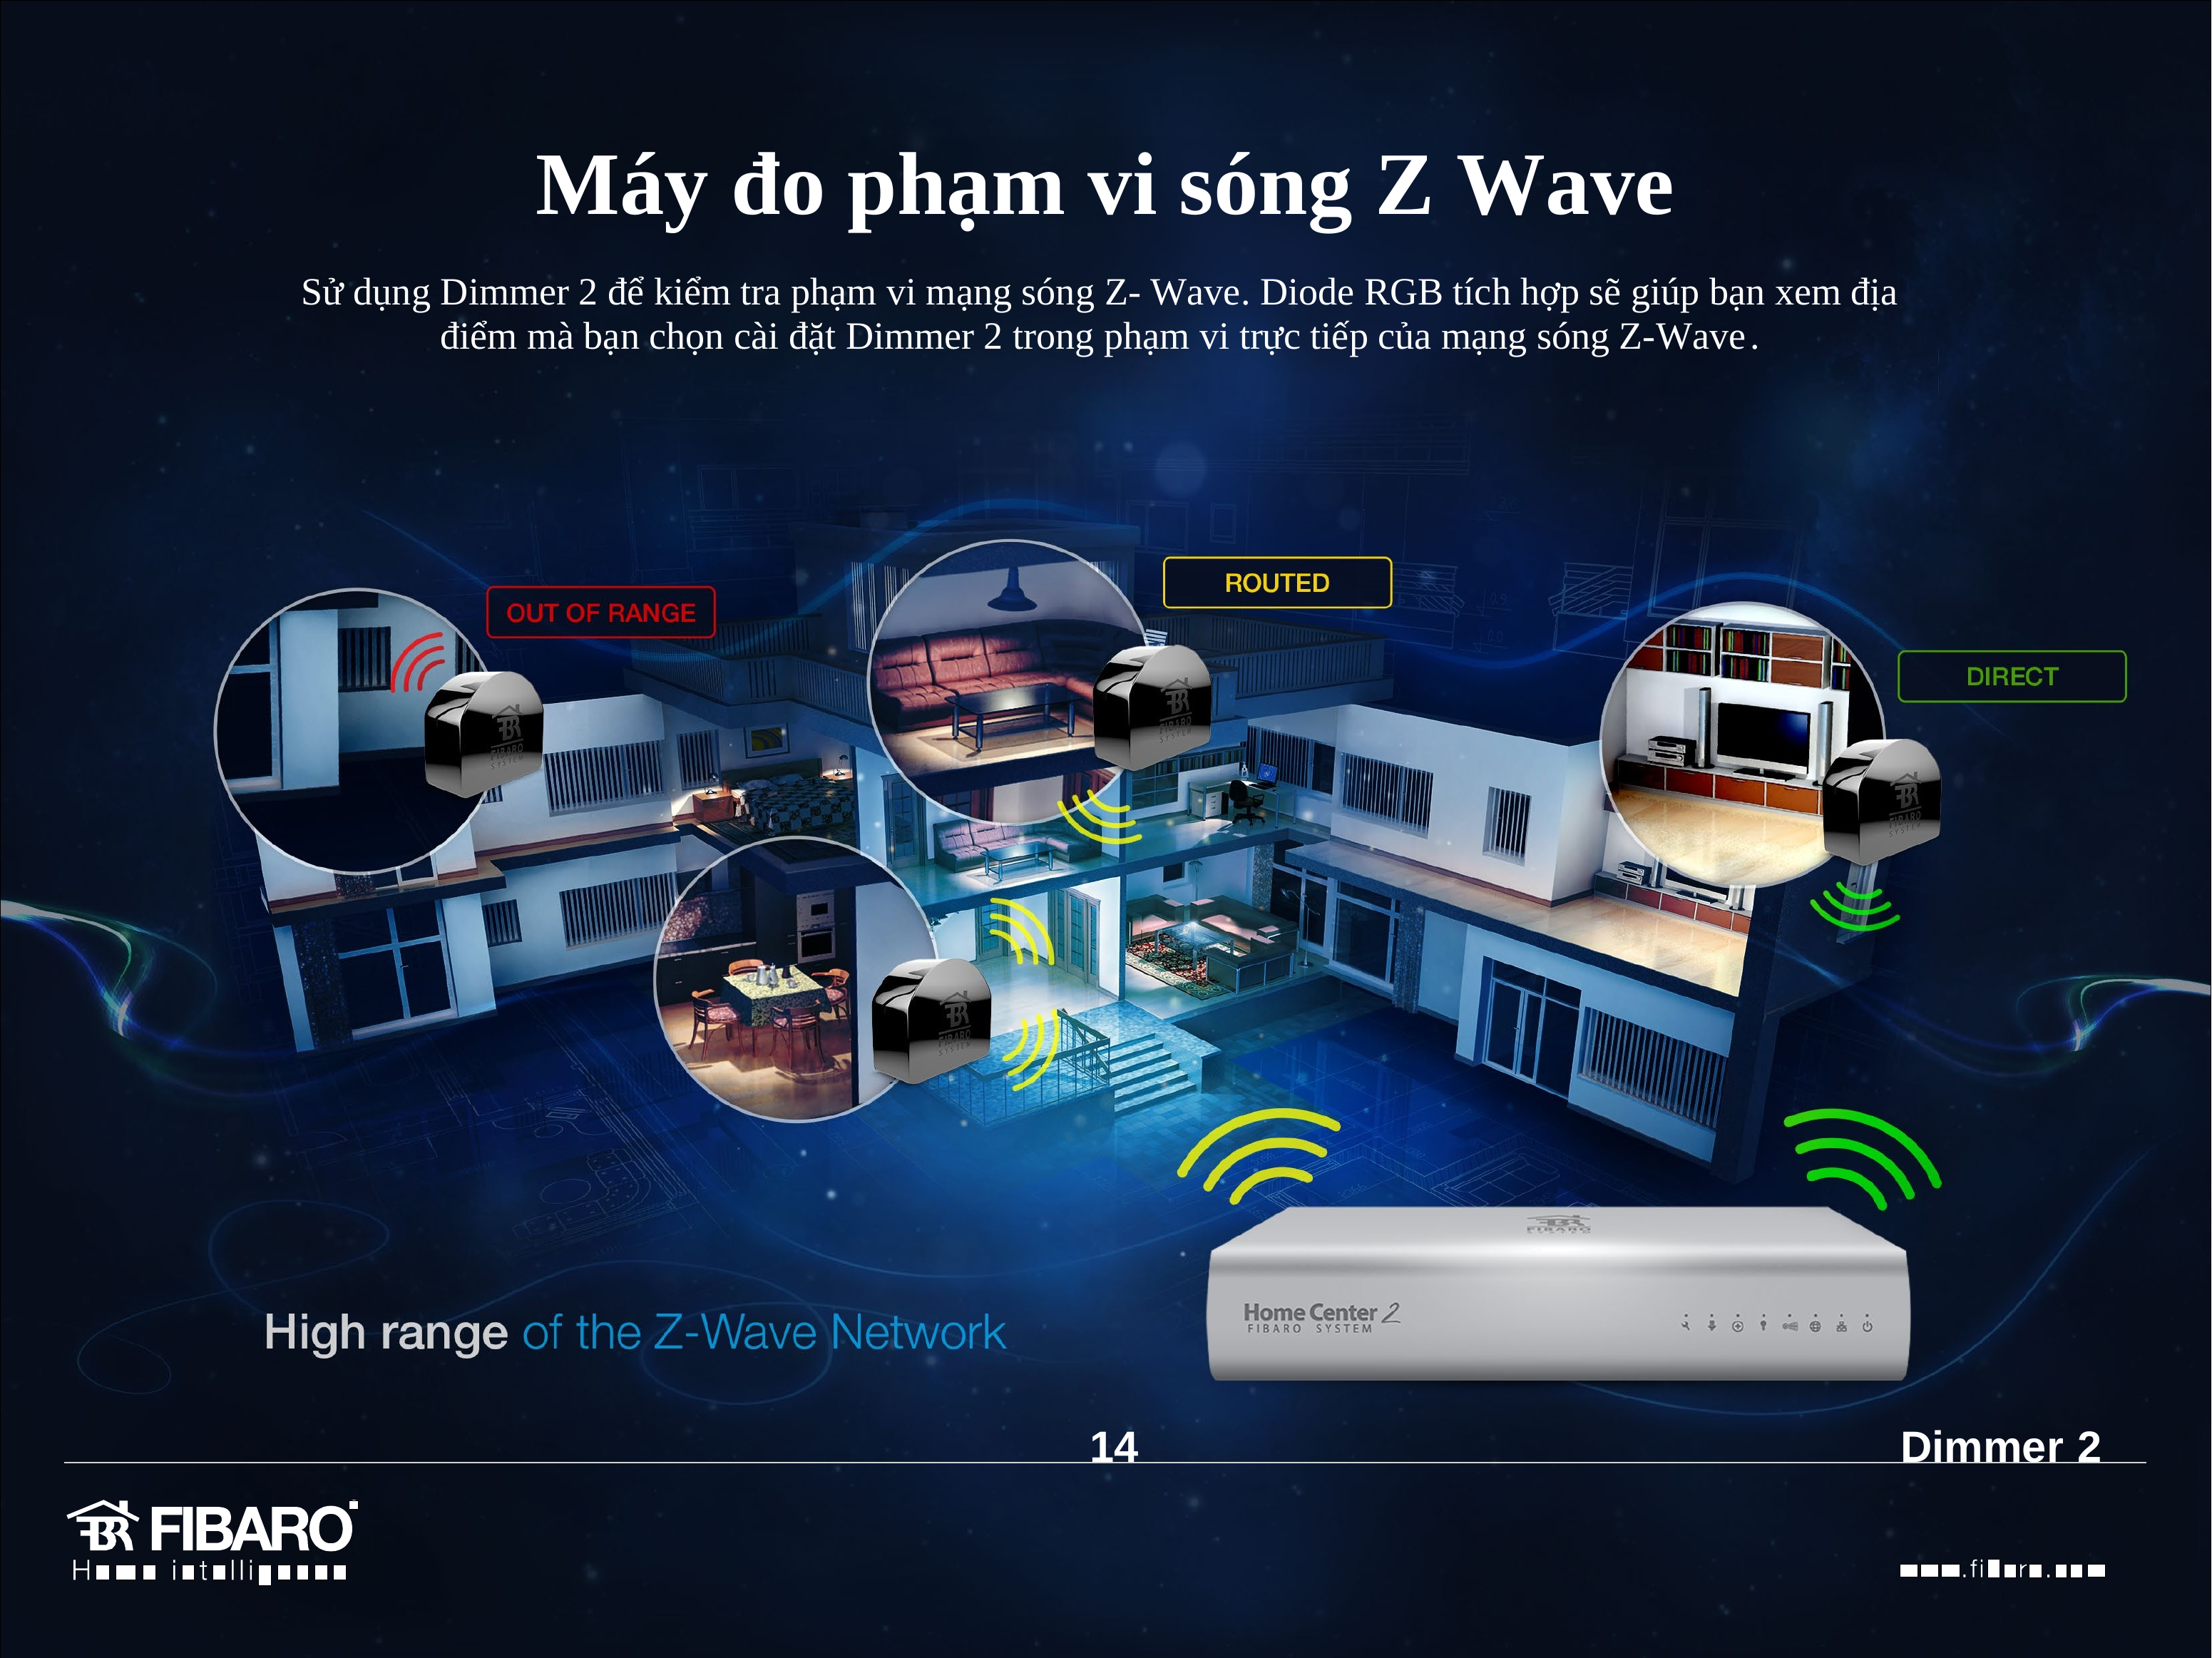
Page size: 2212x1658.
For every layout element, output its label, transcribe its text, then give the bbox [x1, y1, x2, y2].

text Máy đo phạm vi sóng Z Wave [285, 131, 1926, 234]
picture [1, 1, 2211, 1658]
subtitle Dimmer 2 [1090, 1421, 2133, 1471]
text Sử dụng Dimmer 2 để kiểm tra phạm vi mạng sóng Z- Wave. Diode RGB tích hợp sẽ giúp bạn xem địa điểm mà bạn chọn cài đặt Dimmer 2 trong phạm vi trực tiếp của mạng sóng Z-Wave.. [285, 268, 1915, 357]
